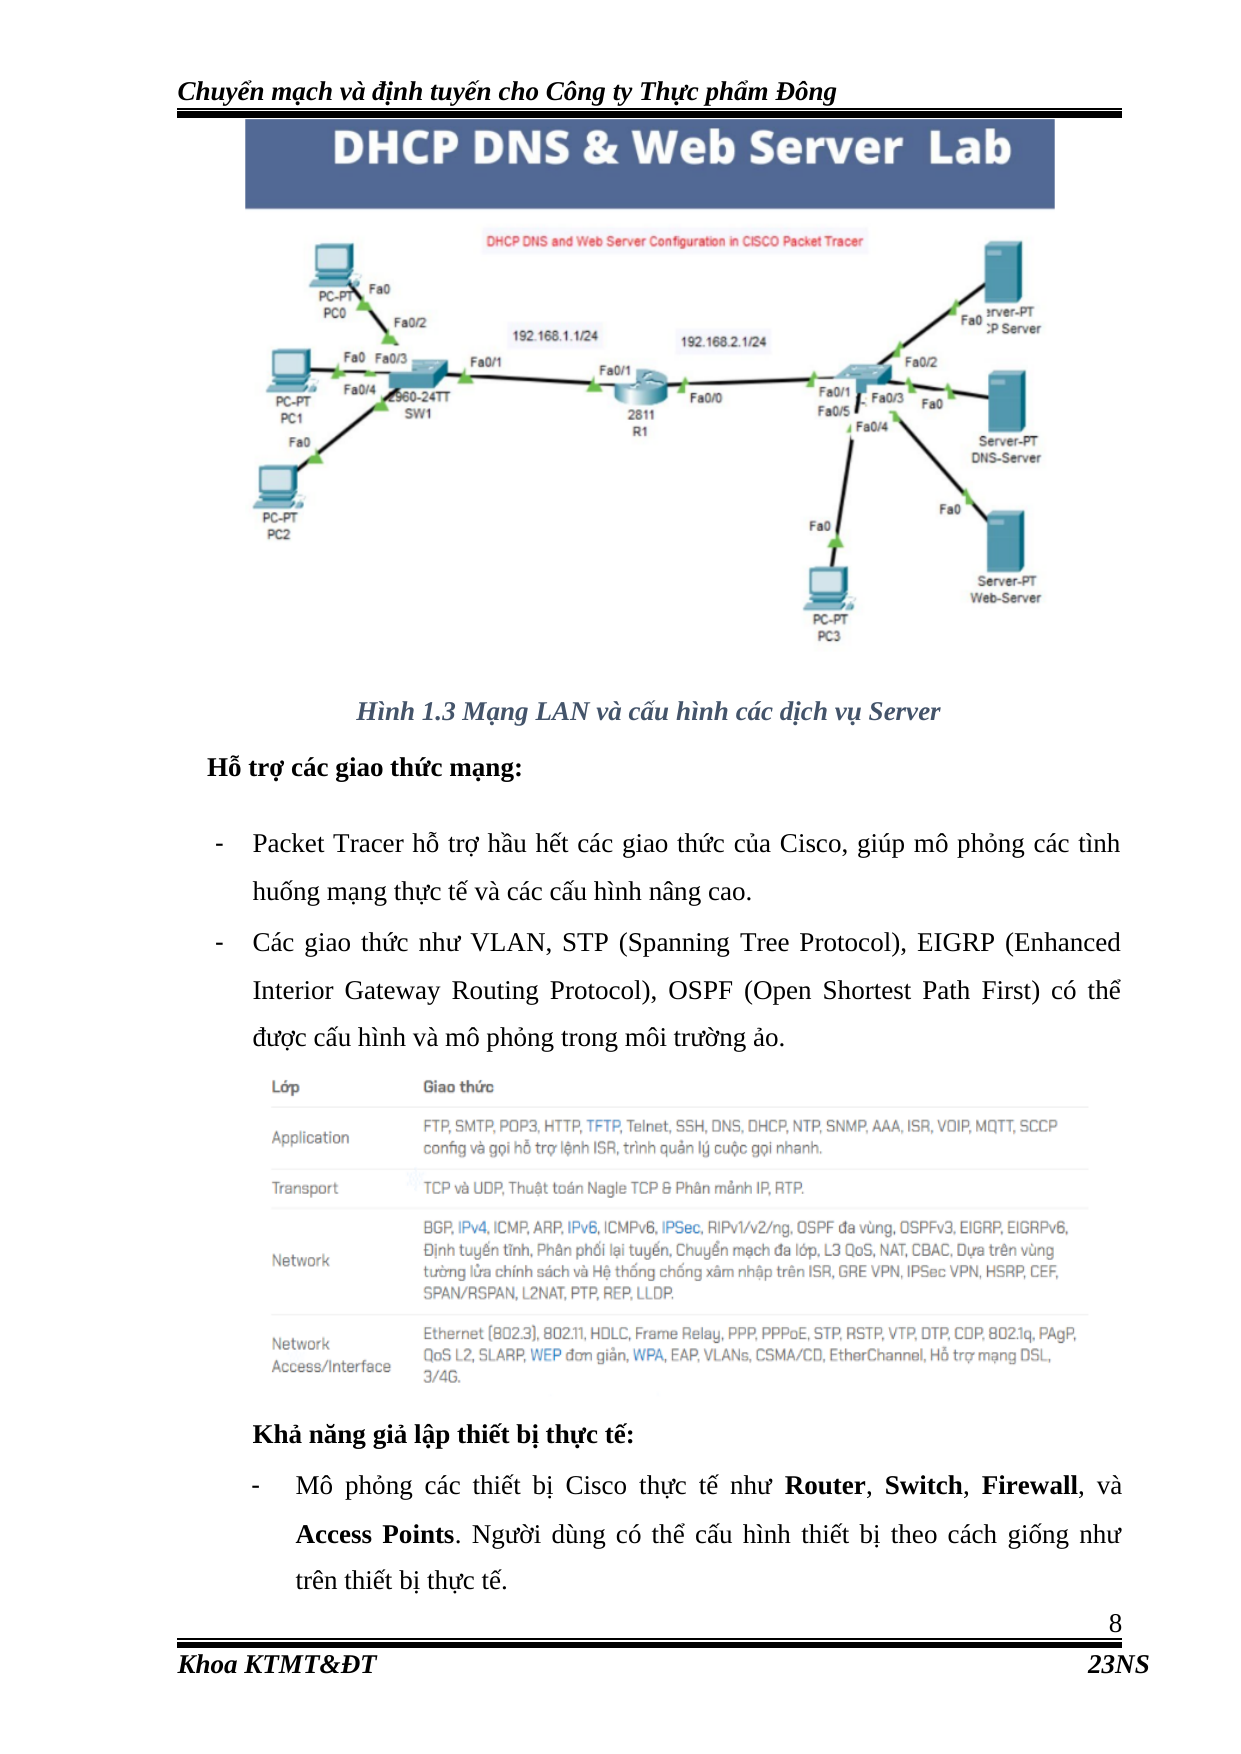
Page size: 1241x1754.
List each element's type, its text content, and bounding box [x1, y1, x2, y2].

text Hỗ trợ các giao thức mạng: [177, 751, 1122, 782]
picture [243, 118, 1056, 655]
list Packet Tracer hỗ trợ hầu hết các giao thức của Cisco, giúp mô phỏng các tình huống mạng thực tế và các cấu hình nâng cao. [215, 823, 1122, 907]
text Hình 1.3 Mạng LAN và cấu hình các dịch vụ Server [177, 695, 1122, 726]
list Mô phỏng các thiết bị Cisco thực tế như Router, Switch, Firewall, và Access Points. Người dùng có thể cấu hình thiết bị theo cách giống như trên thiết bị thực tế. [251, 1465, 1122, 1596]
list Các giao thức như VLAN, STP (Spanning Tree Protocol), EIGRP (Enhanced Interior Gateway Routing Protocol), OSPF (Open Shortest Path First) có thể được cấu hình và mô phỏng trong môi trường ảo. [215, 922, 1122, 1052]
picture [252, 1067, 1141, 1404]
list Khả năng giả lập thiết bị thực tế: [252, 1419, 1122, 1450]
